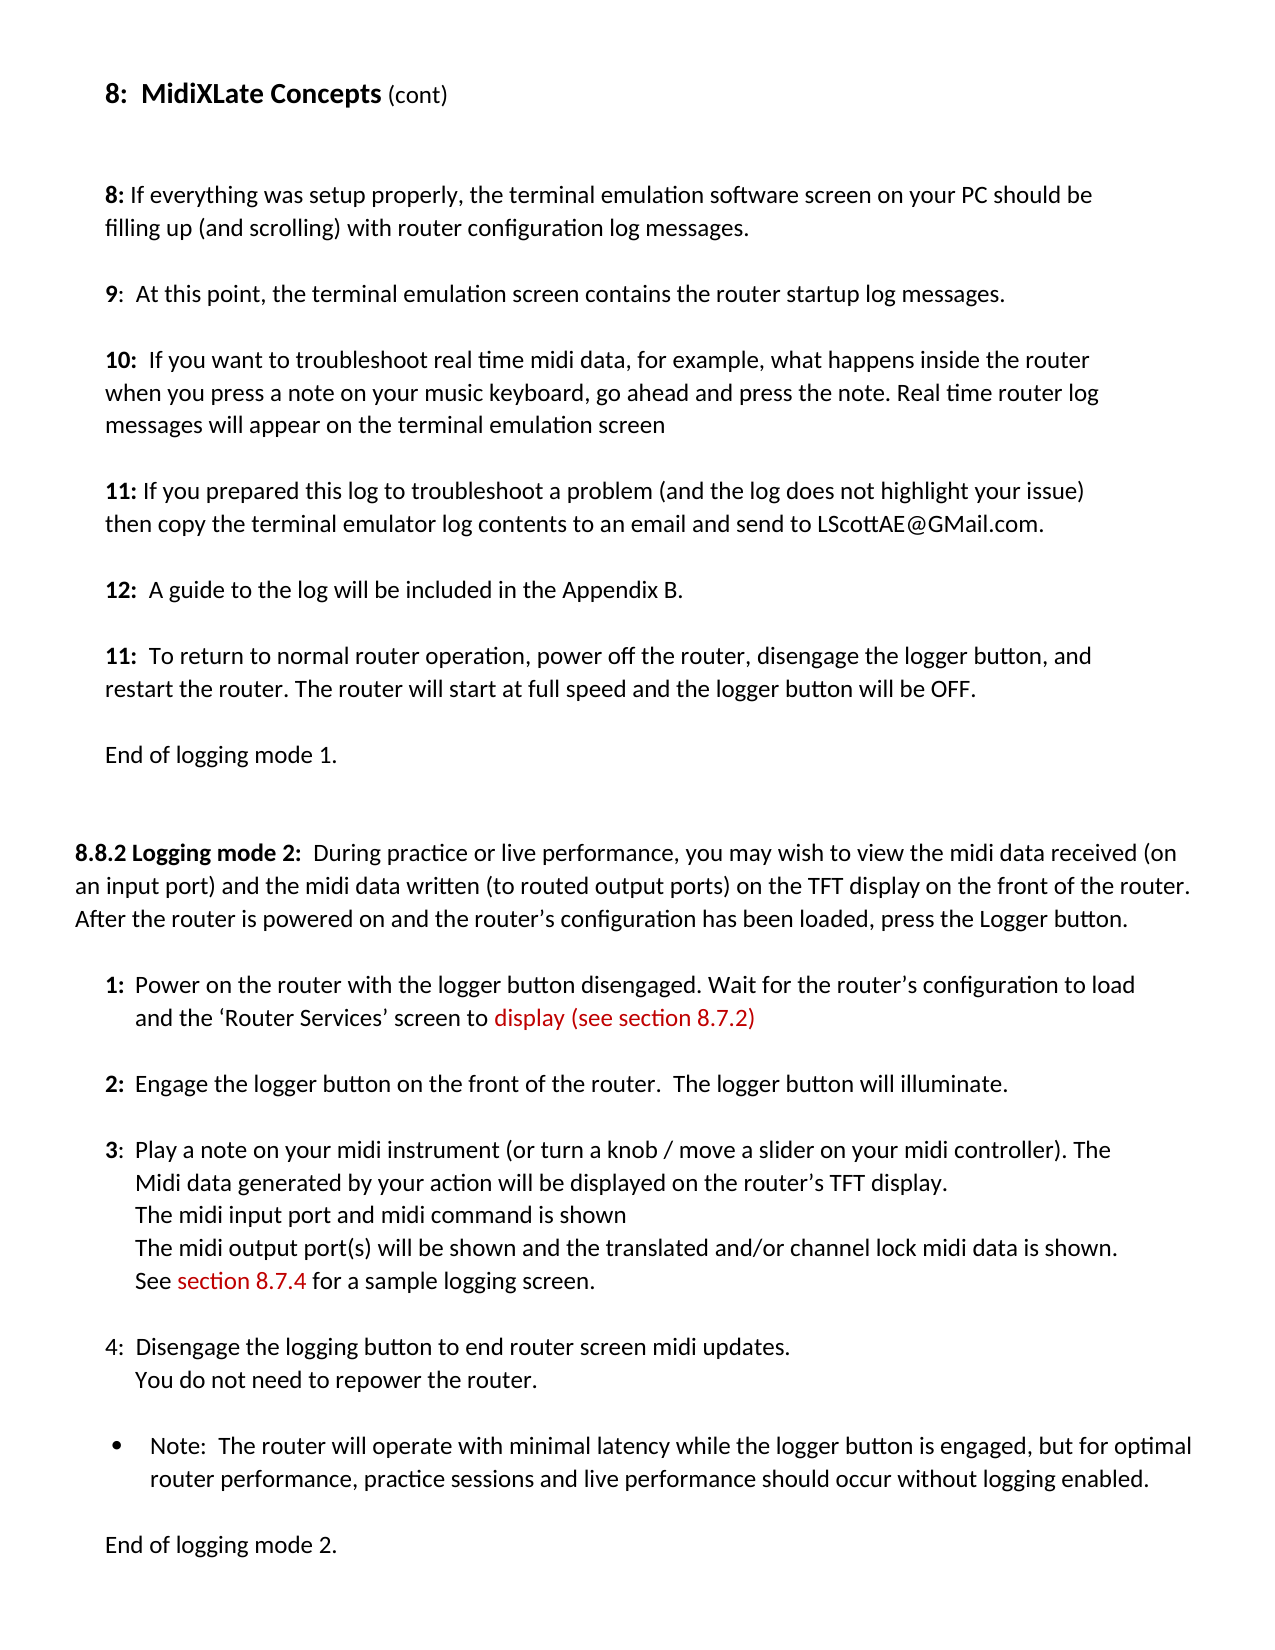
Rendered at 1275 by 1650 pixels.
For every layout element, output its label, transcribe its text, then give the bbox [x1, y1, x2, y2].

text 8.8.2 Logging mode 2: During practice or live performance, you may wish to view the midi data received (on an input port) and the midi data written (to routed output ports) on the TFT display on the front of the router. [75, 838, 1200, 901]
text 8: If everything was setup properly, the terminal emulation software screen on your PC should be [75, 179, 1200, 210]
text See section 8.7.4 for a sample logging screen. [105, 1266, 1200, 1296]
text 10: If you want to troubleshoot real time midi data, for example, what happens inside the router [75, 344, 1200, 374]
text then copy the terminal emulator log contents to an email and send to LScottAE@GMail.com. [75, 508, 1200, 539]
text messages will appear on the terminal emulation screen [75, 410, 1200, 440]
text After the router is powered on and the router’s configuration has been loaded, press the Logger button. [75, 903, 1200, 934]
text You do not need to repower the router. [105, 1364, 1200, 1395]
text 1: Power on the router with the logger button disengaged. Wait for the router’s configuration to load [75, 969, 1200, 1000]
text The midi output port(s) will be shown and the translated and/or channel lock midi data is shown. [105, 1233, 1200, 1263]
text 4: Disengage the logging button to end router screen midi updates. [75, 1331, 1200, 1362]
text Midi data generated by your action will be displayed on the router’s TFT display. [105, 1167, 1200, 1197]
text and the ‘Router Services’ screen to display (see section 8.7.2) [105, 1002, 1200, 1033]
text restart the router. The router will start at full speed and the logger button will be OFF. [75, 673, 1200, 703]
text 8: MidiXLate Concepts (cont) [105, 75, 1200, 111]
text 9: At this point, the terminal emulation screen contains the router startup log messages. [75, 278, 1200, 308]
text The midi input port and midi command is shown [105, 1200, 1200, 1230]
text 2: Engage the logger button on the front of the router. The logger button will illuminate. [105, 1068, 1200, 1098]
text 11: To return to normal router operation, power off the router, disengage the logger button, and [75, 640, 1200, 671]
text 3: Play a note on your midi instrument (or turn a knob / move a slider on your midi controller). The [105, 1134, 1200, 1164]
text filling up (and scrolling) with router configuration log messages. [75, 212, 1200, 243]
text End of logging mode 1. [75, 739, 1200, 769]
text when you press a note on your music keyboard, go ahead and press the note. Real time router log [75, 377, 1200, 407]
text 11: If you prepared this log to troubleshoot a problem (and the log does not highlight your issue) [75, 476, 1200, 506]
list Note: The router will operate with minimal latency while the logger button is engaged, but for optimal router performance, practice sessions and live performance should occur without logging enabled. [112, 1430, 1200, 1493]
text End of logging mode 2. [75, 1529, 1200, 1559]
text 12: A guide to the log will be included in the Appendix B. [75, 574, 1200, 605]
